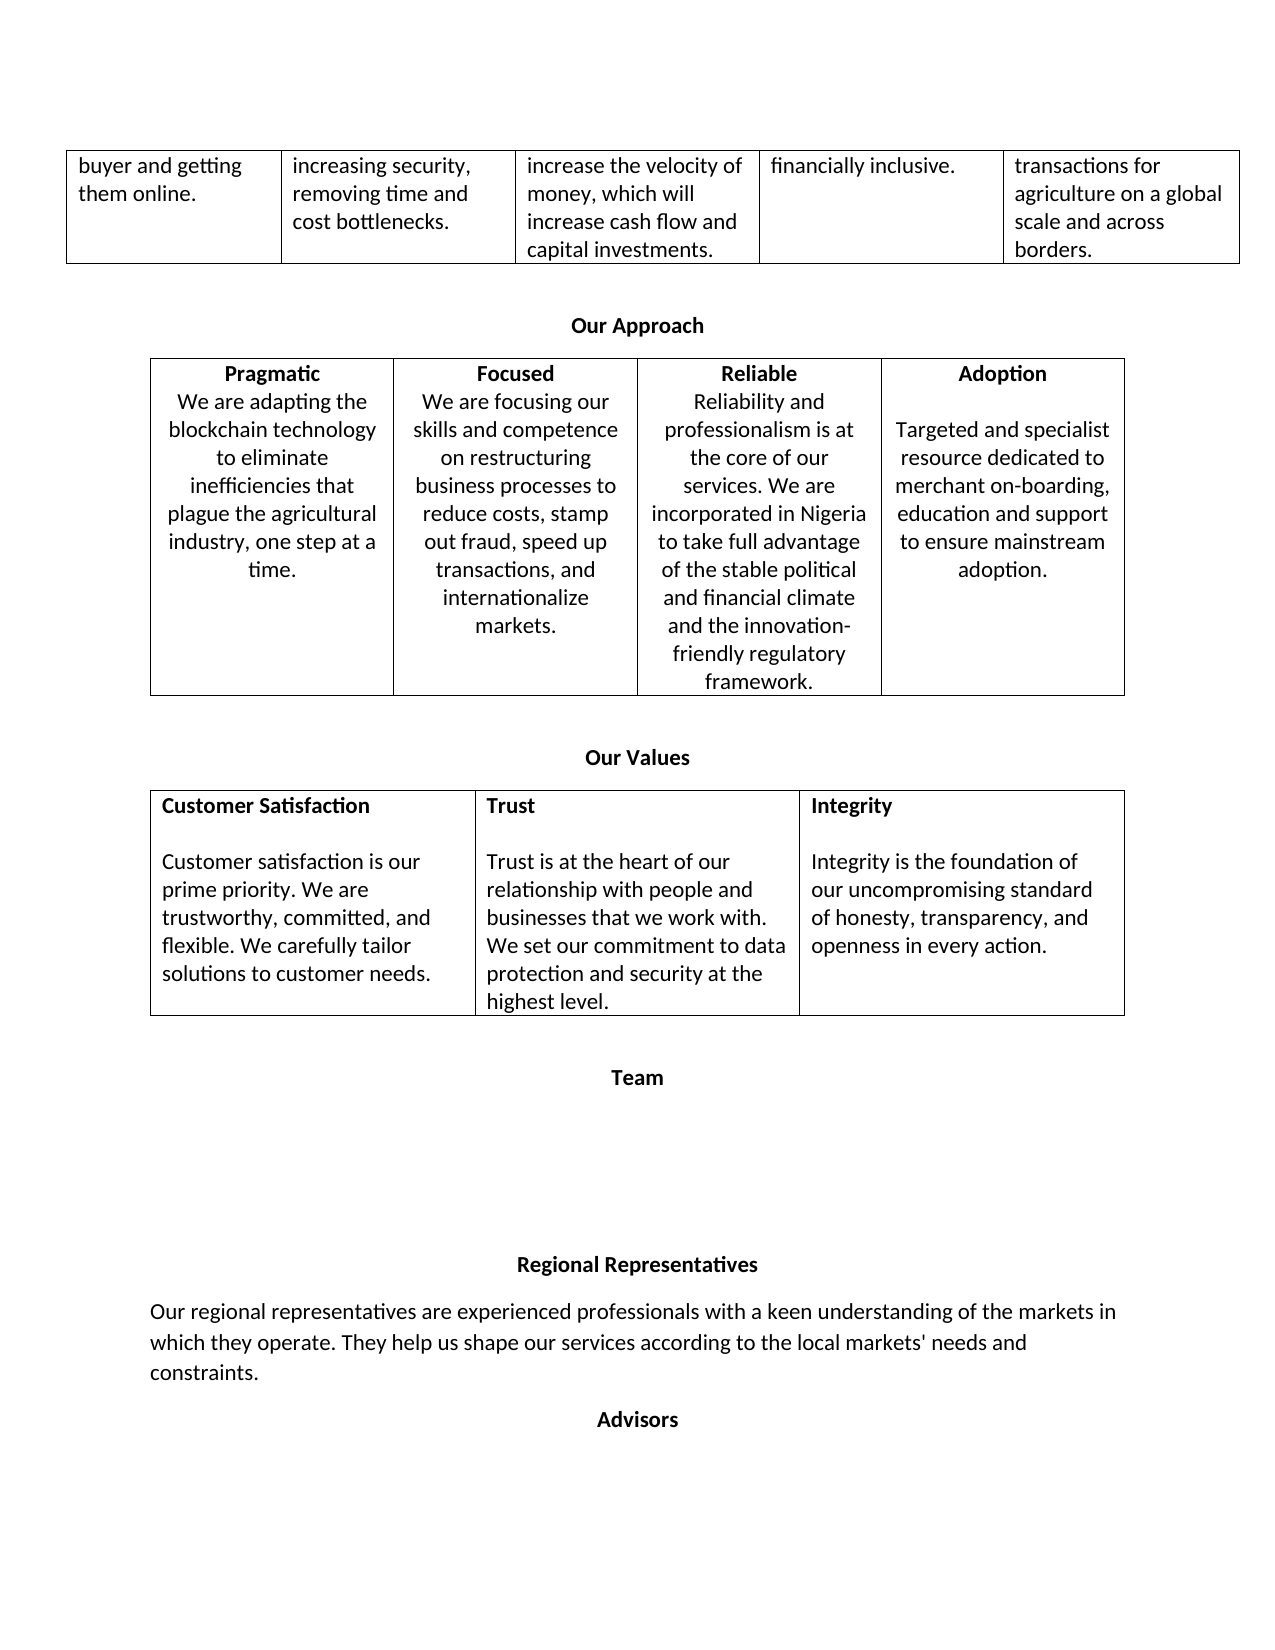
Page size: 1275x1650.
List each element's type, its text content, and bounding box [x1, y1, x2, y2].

table_header Reliable Reliability and professionalism is at the core of our services. We are incorporated in Nigeria to take full advantage of the stable political and financial climate and the innovation-friendly regulatory framework. [638, 359, 881, 695]
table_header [67, 151, 281, 263]
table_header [516, 151, 759, 263]
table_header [760, 151, 1003, 263]
text Advisors [150, 1405, 1125, 1433]
table_header Trust Trust is at the heart of our relationship with people and businesses that we work with. We set our commitment to data protection and security at the highest level. [476, 791, 799, 1015]
table_header Focused We are focusing our skills and competence on restructuring business processes to reduce costs, stamp out fraud, speed up transactions, and internationalize markets. [394, 359, 637, 695]
table_header Adoption Targeted and specialist resource dedicated to merchant on-boarding, education and support to ensure mainstream adoption. [882, 359, 1124, 695]
text Our Approach [150, 311, 1125, 339]
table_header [282, 151, 515, 263]
text Team [150, 1063, 1125, 1091]
text Regional Representatives [150, 1251, 1125, 1279]
table_header Pragmatic We are adapting the blockchain technology to eliminate inefficiencies that plague the agricultural industry, one step at a time. [151, 359, 393, 695]
text Our regional representatives are experienced professionals with a keen understanding of the markets in which they operate. They help us shape our services according to the local markets' needs and constraints. [150, 1297, 1125, 1386]
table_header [1004, 151, 1239, 263]
table_header Customer Satisfaction Customer satisfaction is our prime priority. We are trustworthy, committed, and flexible. We carefully tailor solutions to customer needs. [151, 791, 475, 1015]
text Our Values [150, 743, 1125, 771]
table_header Integrity Integrity is the foundation of our uncompromising standard of honesty, transparency, and openness in every action. [800, 791, 1124, 1015]
